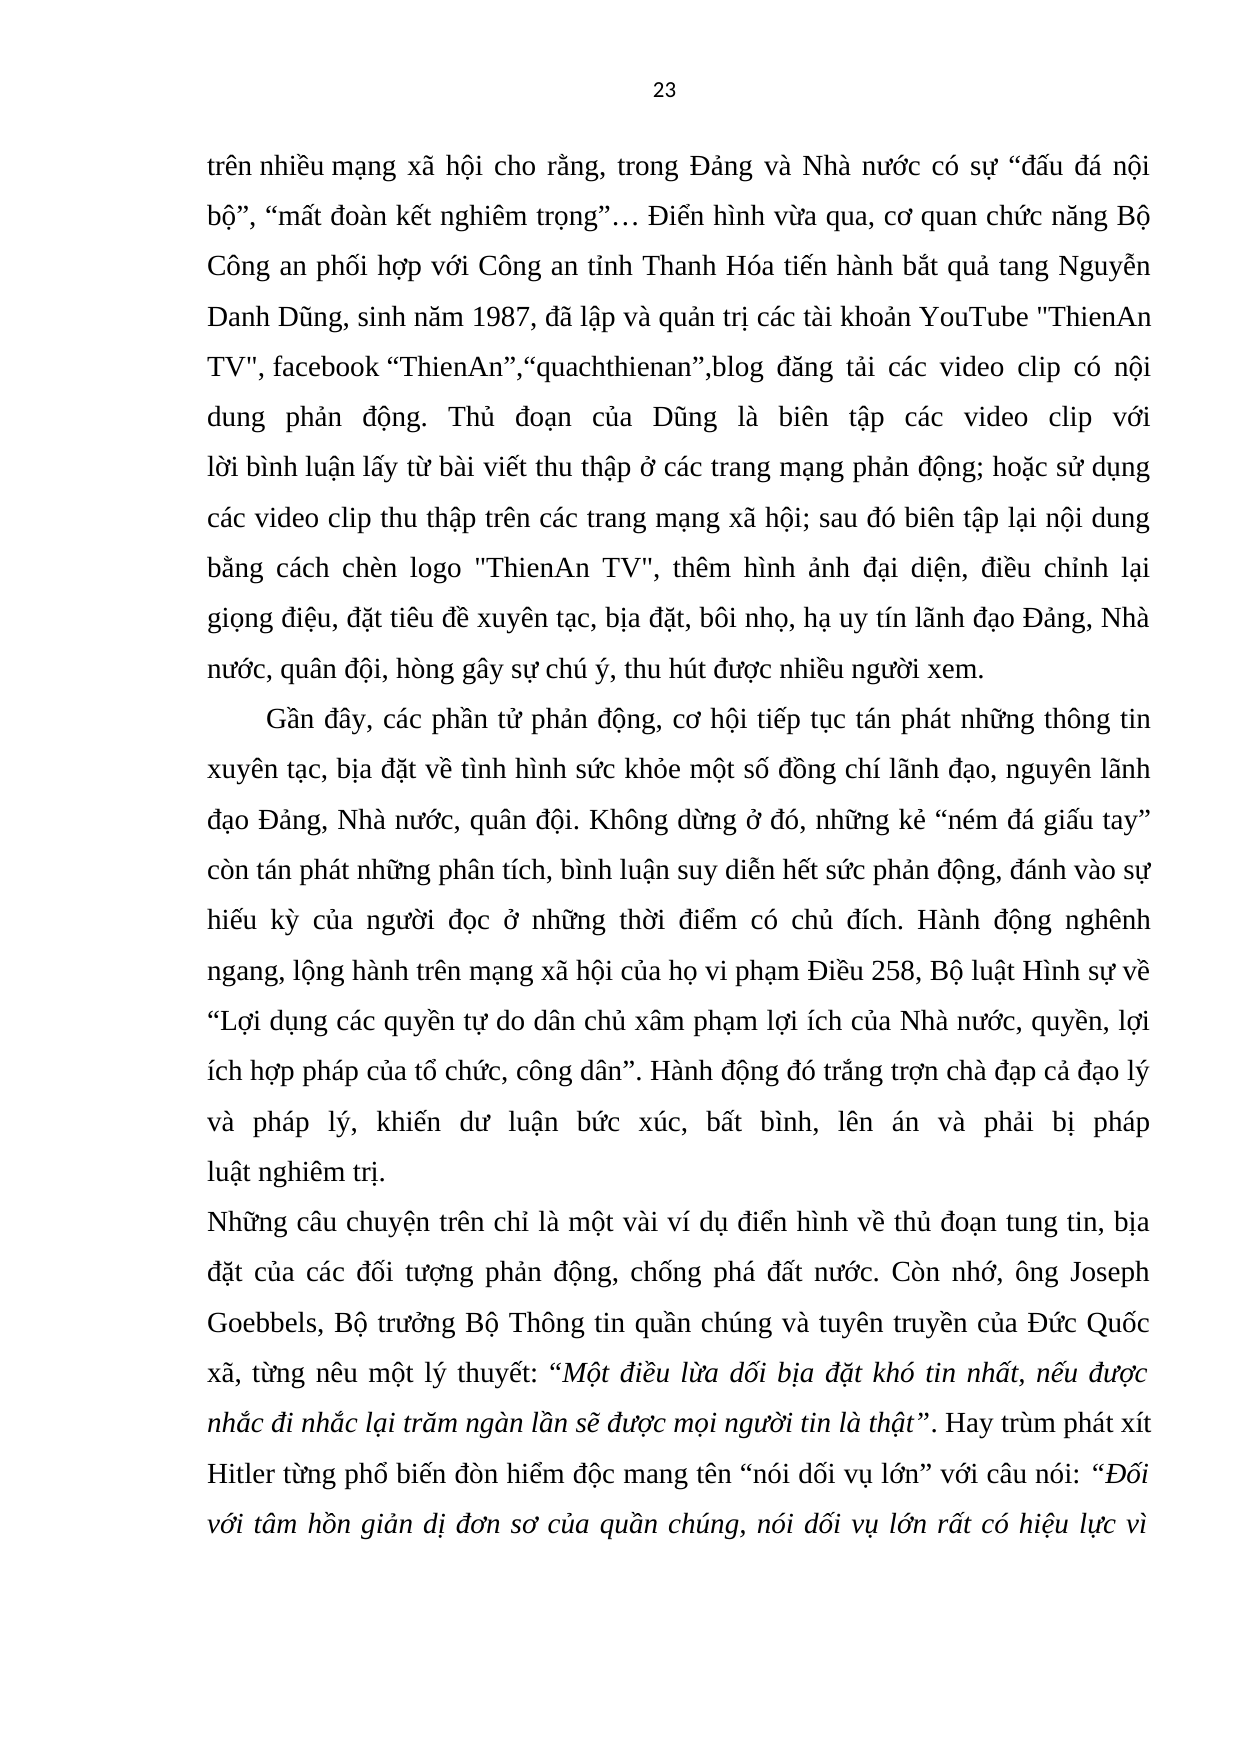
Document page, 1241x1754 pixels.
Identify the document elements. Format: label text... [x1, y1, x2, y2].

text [207, 148, 1152, 684]
text Gần đây, các phần tử phản động, cơ hội tiếp tục tán phát những thông tin xuyên tạc, bịa đặt về tình hình sức khỏe một số đồng chí lãnh đạo, nguyên lãnh đạo Đảng, Nhà nước, quân đội. Không dừng ở đó, những kẻ “ném đá giấu tay” còn tán phát những phân tích, bình luận suy diễn hết sức phản động, đánh vào sự hiếu kỳ của người đọc ở những thời điểm có chủ đích. Hành động nghênh ngang, lộng hành trên mạng xã hội của họ vi phạm Điều 258, Bộ luật Hình sự về “Lợi dụng các quyền tự do dân chủ xâm phạm lợi ích của Nhà nước, quyền, lợi ích hợp pháp của tổ chức, công dân”. Hành động đó trắng trợn chà đạp cả đạo lý và pháp lý, khiến dư luận bức xúc, bất bình, lên án và phải bị pháp luật nghiêm trị. [207, 701, 1152, 1187]
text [207, 1204, 1152, 1540]
